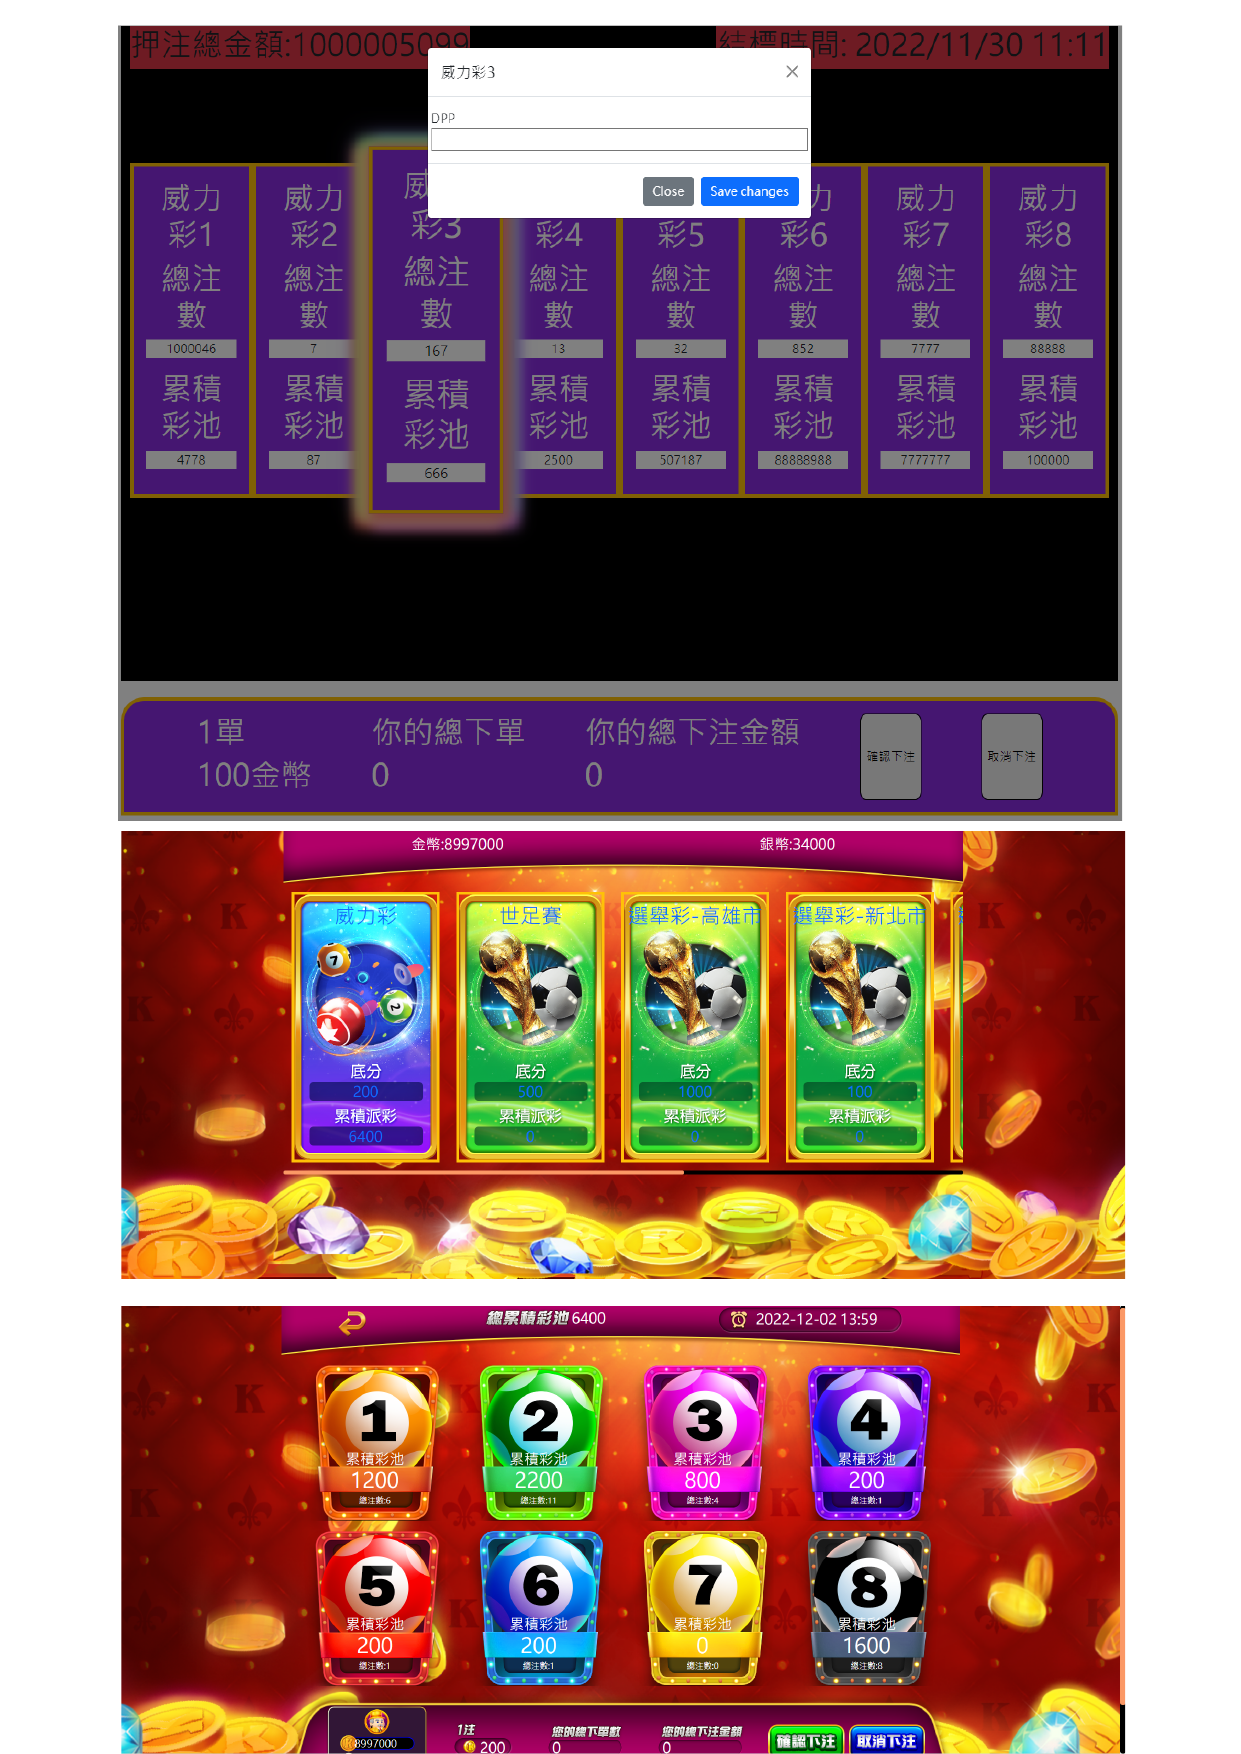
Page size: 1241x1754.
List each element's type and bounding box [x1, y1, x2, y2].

picture [118, 25, 1123, 821]
picture [121, 1306, 1126, 1754]
picture [121, 831, 1126, 1279]
